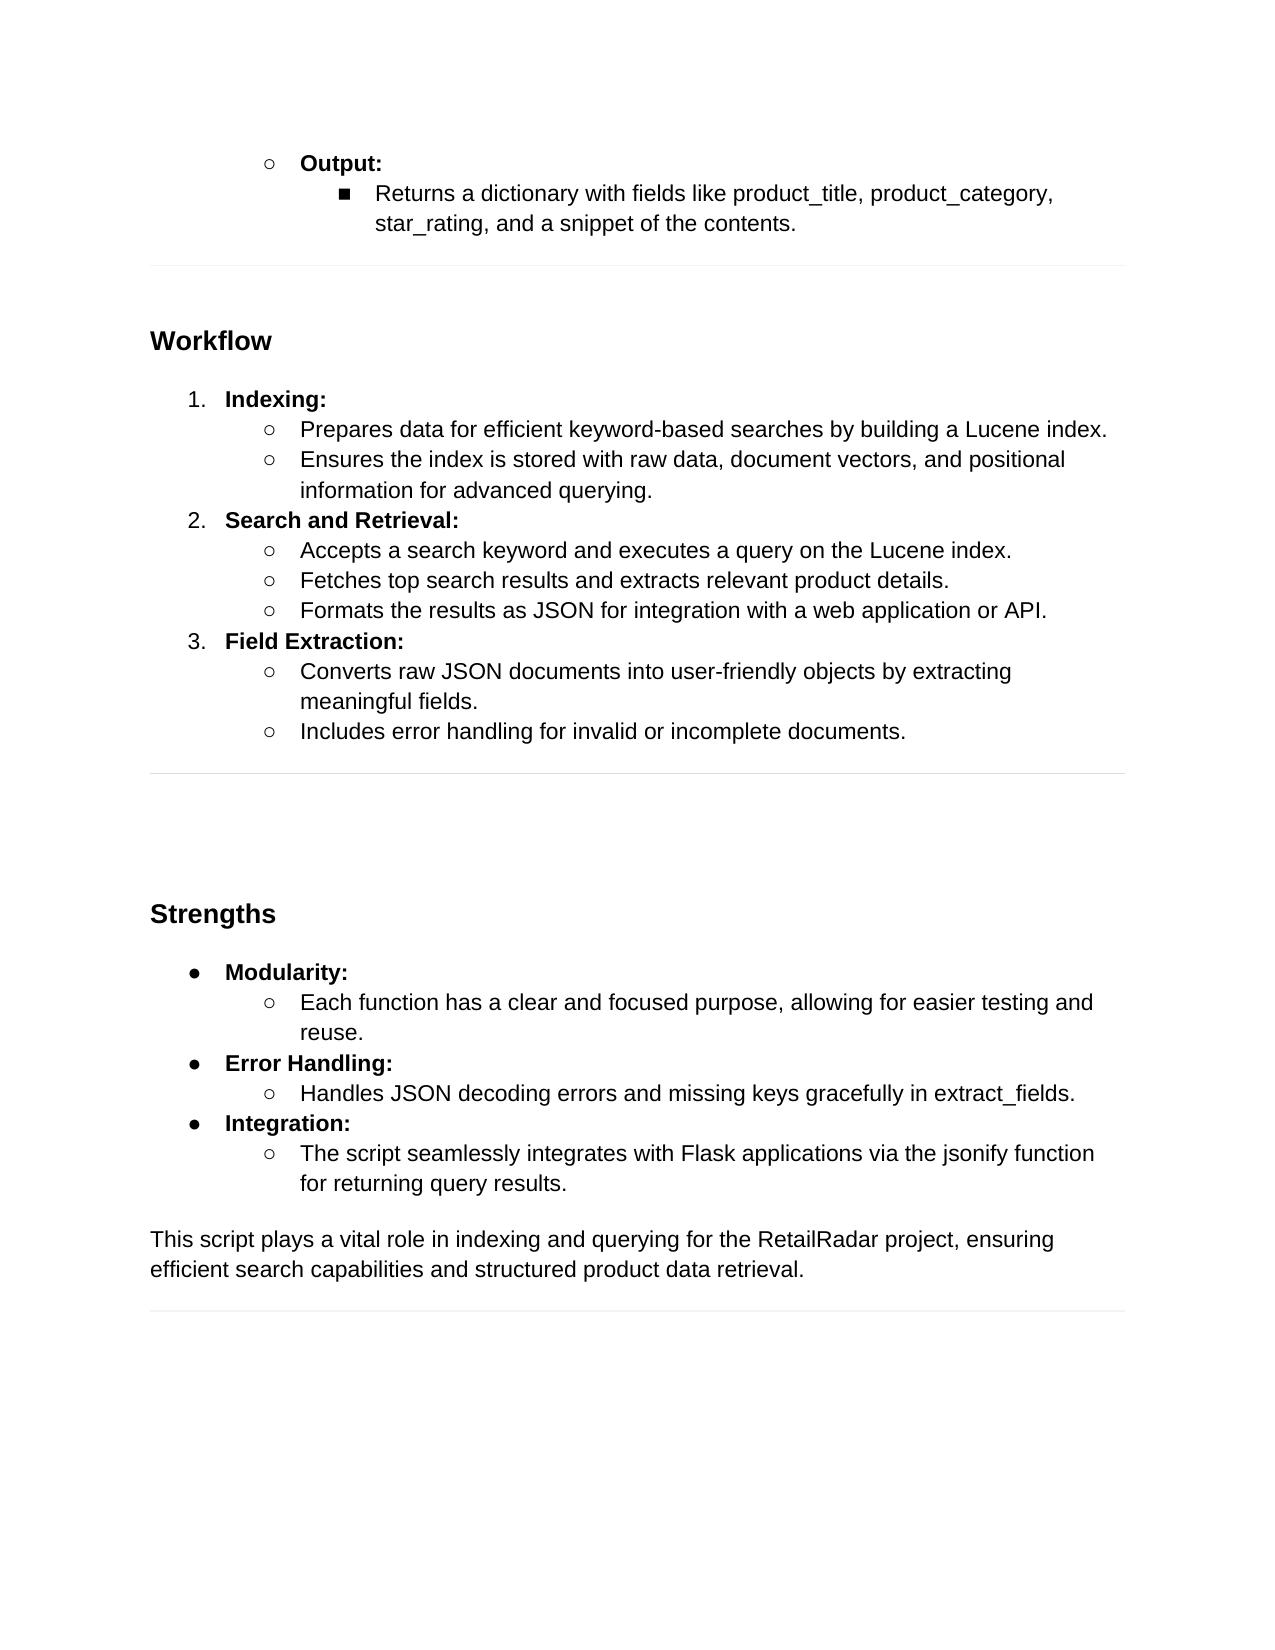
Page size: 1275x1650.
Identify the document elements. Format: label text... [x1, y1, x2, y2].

list Converts raw JSON documents into user-friendly objects by extracting meaningful fields. [262, 658, 1125, 714]
list Error Handling: [187, 1049, 1125, 1076]
list Output: [262, 150, 1125, 176]
list Integration: [187, 1110, 1125, 1136]
list Indexing: [187, 386, 1125, 412]
text This script plays a vital role in indexing and querying for the RetailRadar project, ensuring efficient search capabilities and structured product data retrieval. [150, 1226, 1125, 1282]
list Formats the results as JSON for integration with a web application or API. [262, 597, 1125, 624]
list Accepts a search keyword and executes a query on the Lucene index. [262, 537, 1125, 563]
subtitle Workflow [150, 325, 1125, 356]
list Field Extraction: [187, 628, 1125, 654]
list Includes error handling for invalid or incomplete documents. [262, 718, 1125, 744]
list The script seamlessly integrates with Flask applications via the jsonify function for returning query results. [262, 1140, 1125, 1197]
list Ensures the index is stored with raw data, document vectors, and positional information for advanced querying. [262, 446, 1125, 503]
subtitle Strengths [150, 898, 1125, 929]
list Modularity: [187, 959, 1125, 985]
list Returns a dictionary with fields like product_title, product_category, star_rating, and a snippet of the contents. [337, 180, 1125, 237]
list Fetches top search results and extracts relevant product details. [262, 567, 1125, 593]
list Prepares data for efficient keyword-based searches by building a Lucene index. [262, 416, 1125, 442]
list Handles JSON decoding errors and missing keys gracefully in extract_fields. [262, 1080, 1125, 1106]
list Search and Retrieval: [187, 507, 1125, 533]
list Each function has a clear and focused purpose, allowing for easier testing and reuse. [262, 989, 1125, 1046]
